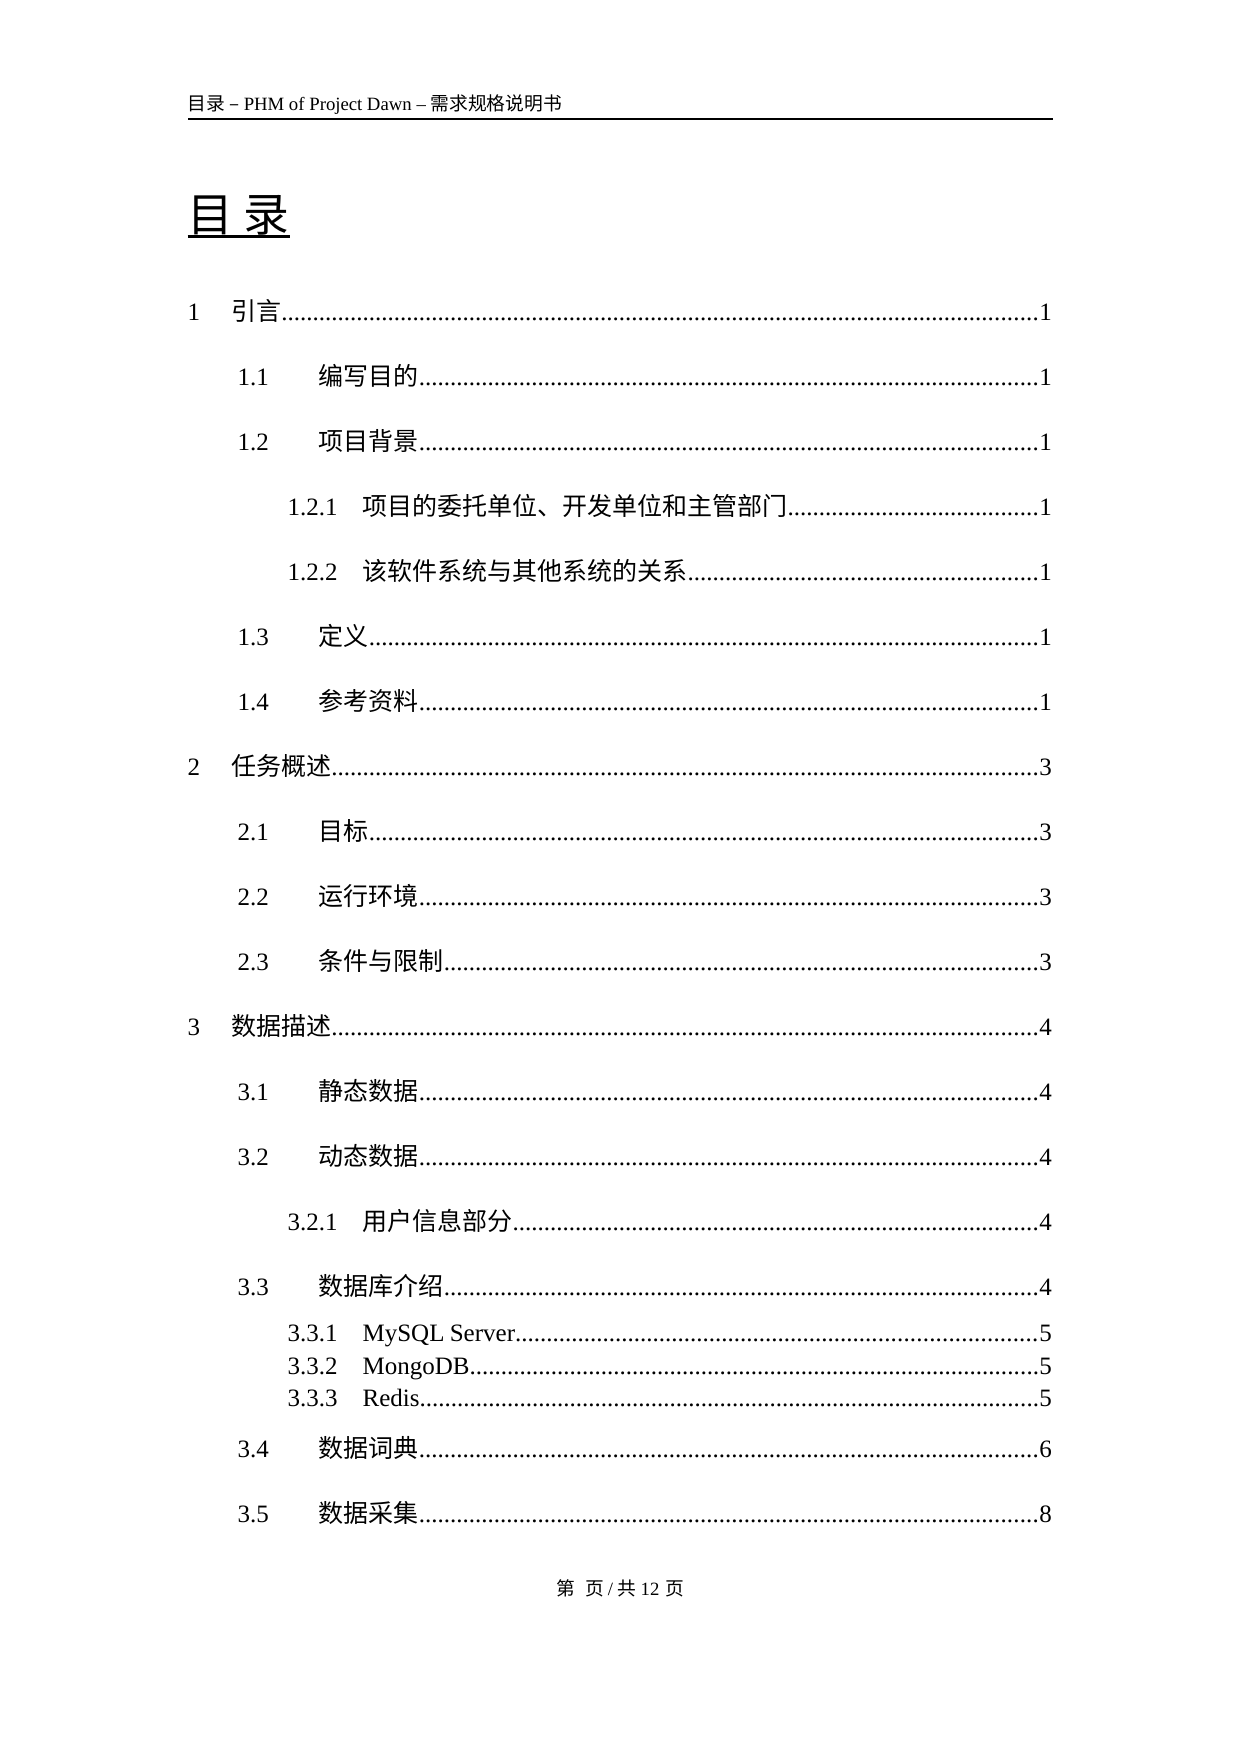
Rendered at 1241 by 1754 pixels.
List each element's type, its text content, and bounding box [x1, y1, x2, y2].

text 2.1 目标 3 [237, 797, 1053, 862]
text 1.1 编写目的 1 [237, 342, 1053, 407]
text 1.2 项目背景 1 [237, 407, 1053, 472]
text 3 数据描述 4 [187, 992, 1053, 1057]
text 1.4 参考资料 1 [237, 667, 1053, 732]
text 3.3 数据库介绍 4 [237, 1252, 1053, 1317]
text 3.3.1 MySQL Server 5 [287, 1317, 1053, 1349]
text 3.4 数据词典 6 [237, 1414, 1053, 1479]
text 3.5 数据采集 8 [237, 1479, 1053, 1544]
text 3.3.3 Redis 5 [287, 1382, 1053, 1414]
text 目 录 [187, 163, 1053, 260]
text 1.2.1 项目的委托单位、开发单位和主管部门 1 [287, 472, 1053, 537]
text 1.2.2 该软件系统与其他系统的关系 1 [287, 537, 1053, 602]
text 2.3 条件与限制 3 [237, 927, 1053, 992]
text 3.2.1 用户信息部分 4 [287, 1187, 1053, 1252]
text 3.3.2 MongoDB 5 [287, 1349, 1053, 1382]
text 1 引言 1 [187, 277, 1053, 342]
text 2 任务概述 3 [187, 732, 1053, 797]
text 3.1 静态数据 4 [237, 1057, 1053, 1122]
text 1.3 定义 1 [237, 602, 1053, 667]
text 3.2 动态数据 4 [237, 1122, 1053, 1187]
text 2.2 运行环境 3 [237, 862, 1053, 927]
